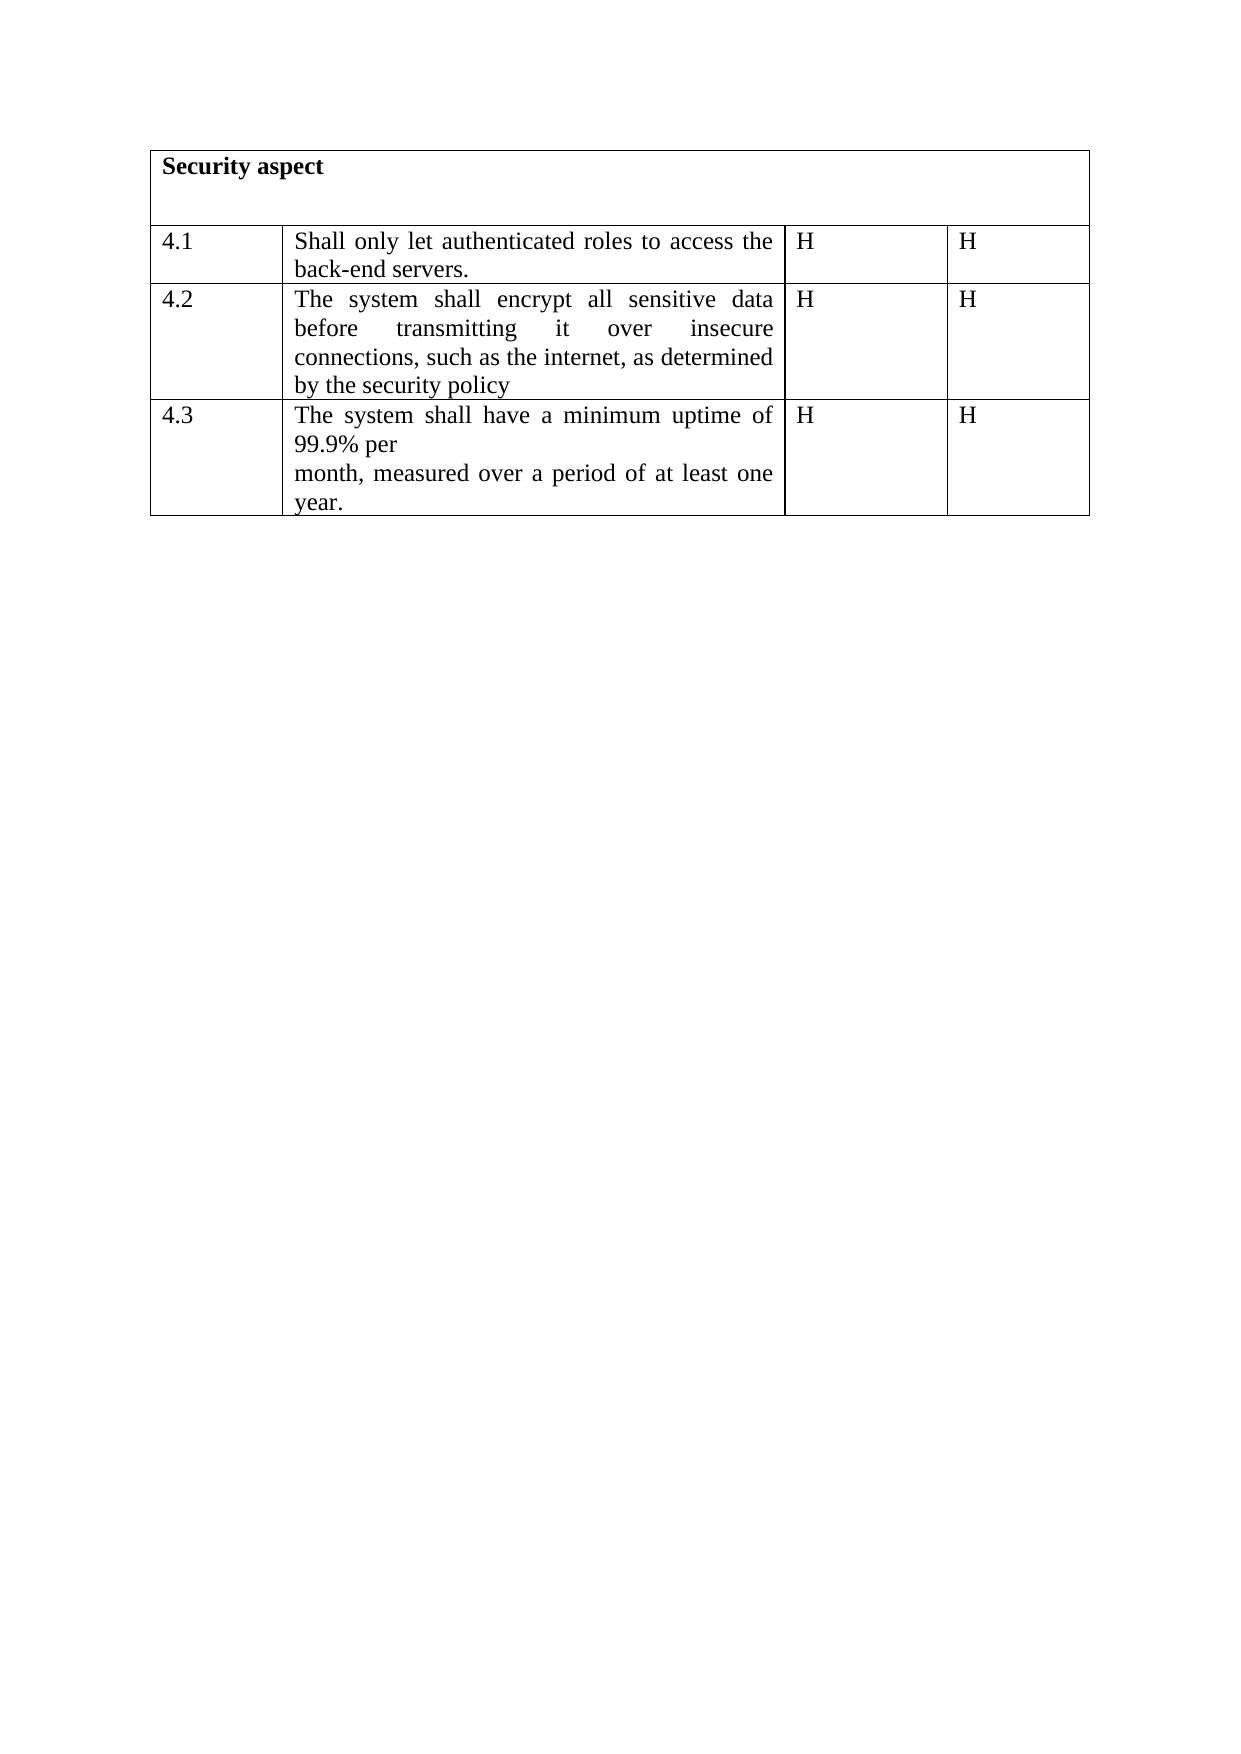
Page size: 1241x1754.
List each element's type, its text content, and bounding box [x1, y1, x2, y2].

table_cell 4.1 [151, 226, 282, 283]
table_cell H [948, 226, 1089, 283]
table_cell The system shall have a minimum uptime of 99.9% per month, measured over a period of at least one year. [283, 400, 784, 515]
table_cell H [786, 400, 947, 515]
table_cell H [948, 400, 1089, 515]
table_cell Security aspect [151, 151, 1089, 225]
table_cell H [786, 284, 947, 399]
table_cell H [948, 284, 1089, 399]
table_cell 4.3 [151, 400, 282, 515]
table_cell The system shall encrypt all sensitive data before transmitting it over insecure connections, such as the internet, as determined by the security policy [283, 284, 784, 399]
table_cell H [786, 226, 947, 283]
table_cell 4.2 [151, 284, 282, 399]
table_cell Shall only let authenticated roles to access the back-end servers. [283, 226, 784, 283]
